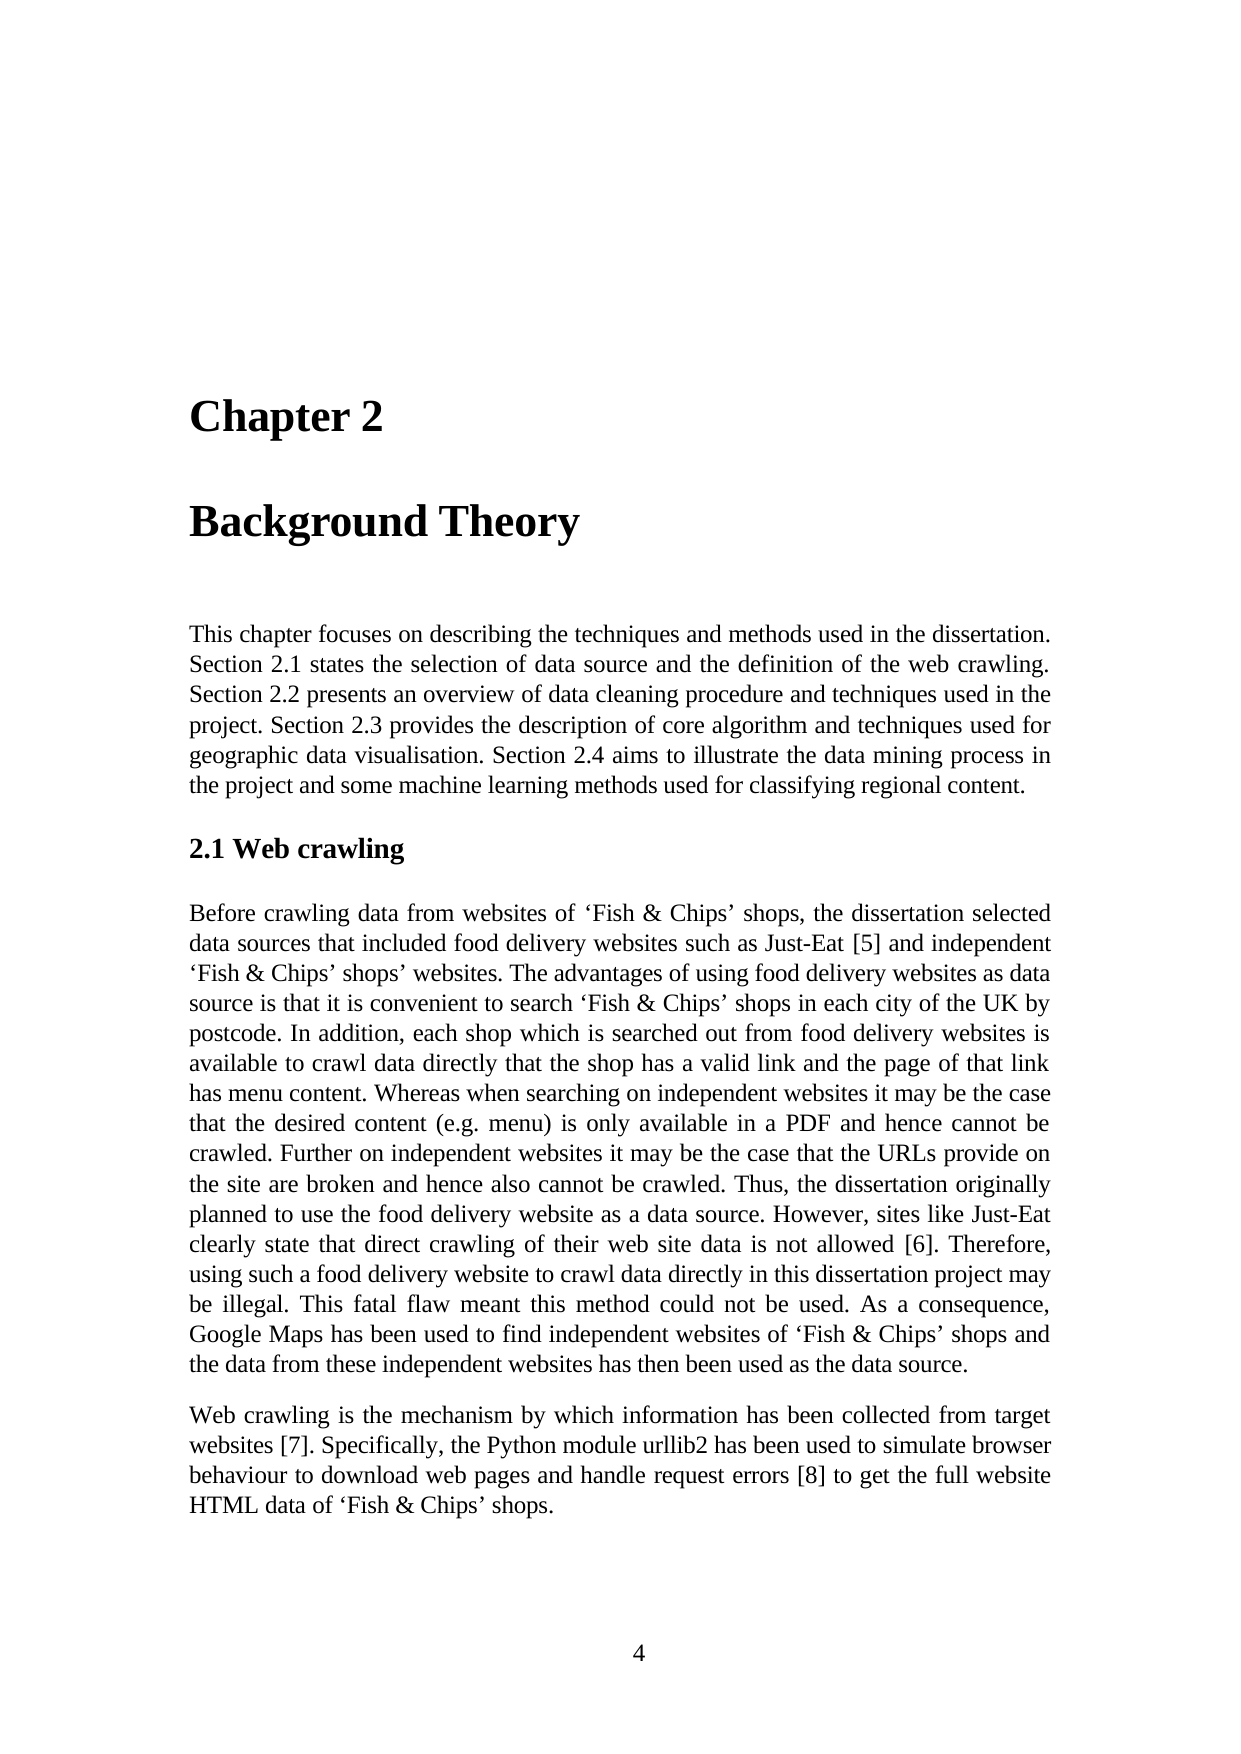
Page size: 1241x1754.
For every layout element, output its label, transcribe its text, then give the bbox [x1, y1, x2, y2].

subtitle Background Theory [189, 388, 1051, 546]
subtitle Web crawling [189, 831, 1051, 865]
text This chapter focuses on describing the techniques and methods used in the dissertation. Section 2.1 states the selection of data source and the definition of the web crawling. Section 2.2 presents an overview of data cleaning procedure and techniques used in the project. Section 2.3 provides the description of core algorithm and techniques used for geographic data visualisation. Section 2.4 aims to illustrate the data mining process in the project and some machine learning methods used for classifying regional content. [189, 619, 1051, 799]
text Before crawling data from websites of ‘Fish & Chips’ shops, the dissertation selected data sources that included food delivery websites such as Just-Eat [5] and independent ‘Fish & Chips’ shops’ websites. The advantages of using food delivery websites as data source is that it is convenient to search ‘Fish & Chips’ shops in each city of the UK by postcode. In addition, each shop which is searched out from food delivery websites is available to crawl data directly that the shop has a valid link and the page of that link has menu content. Whereas when searching on independent websites it may be the case that the desired content (e.g. menu) is only available in a PDF and hence cannot be crawled. Further on independent websites it may be the case that the URLs provide on the site are broken and hence also cannot be crawled. Thus, the dissertation originally planned to use the food delivery website as a data source. However, sites like Just-Eat clearly state that direct crawling of their web site data is not allowed [6]. Therefore, using such a food delivery website to crawl data directly in this dissertation project may be illegal. This fatal flaw meant this method could not be used. As a consequence, Google Maps has been used to find independent websites of ‘Fish & Chips’ shops and the data from these independent websites has then been used as the data source. [189, 898, 1051, 1378]
text Web crawling is the mechanism by which information has been collected from target websites [7]. Specifically, the Python module urllib2 has been used to simulate browser behaviour to download web pages and handle request errors [8] to get the full website HTML data of ‘Fish & Chips’ shops. [189, 1400, 1051, 1519]
